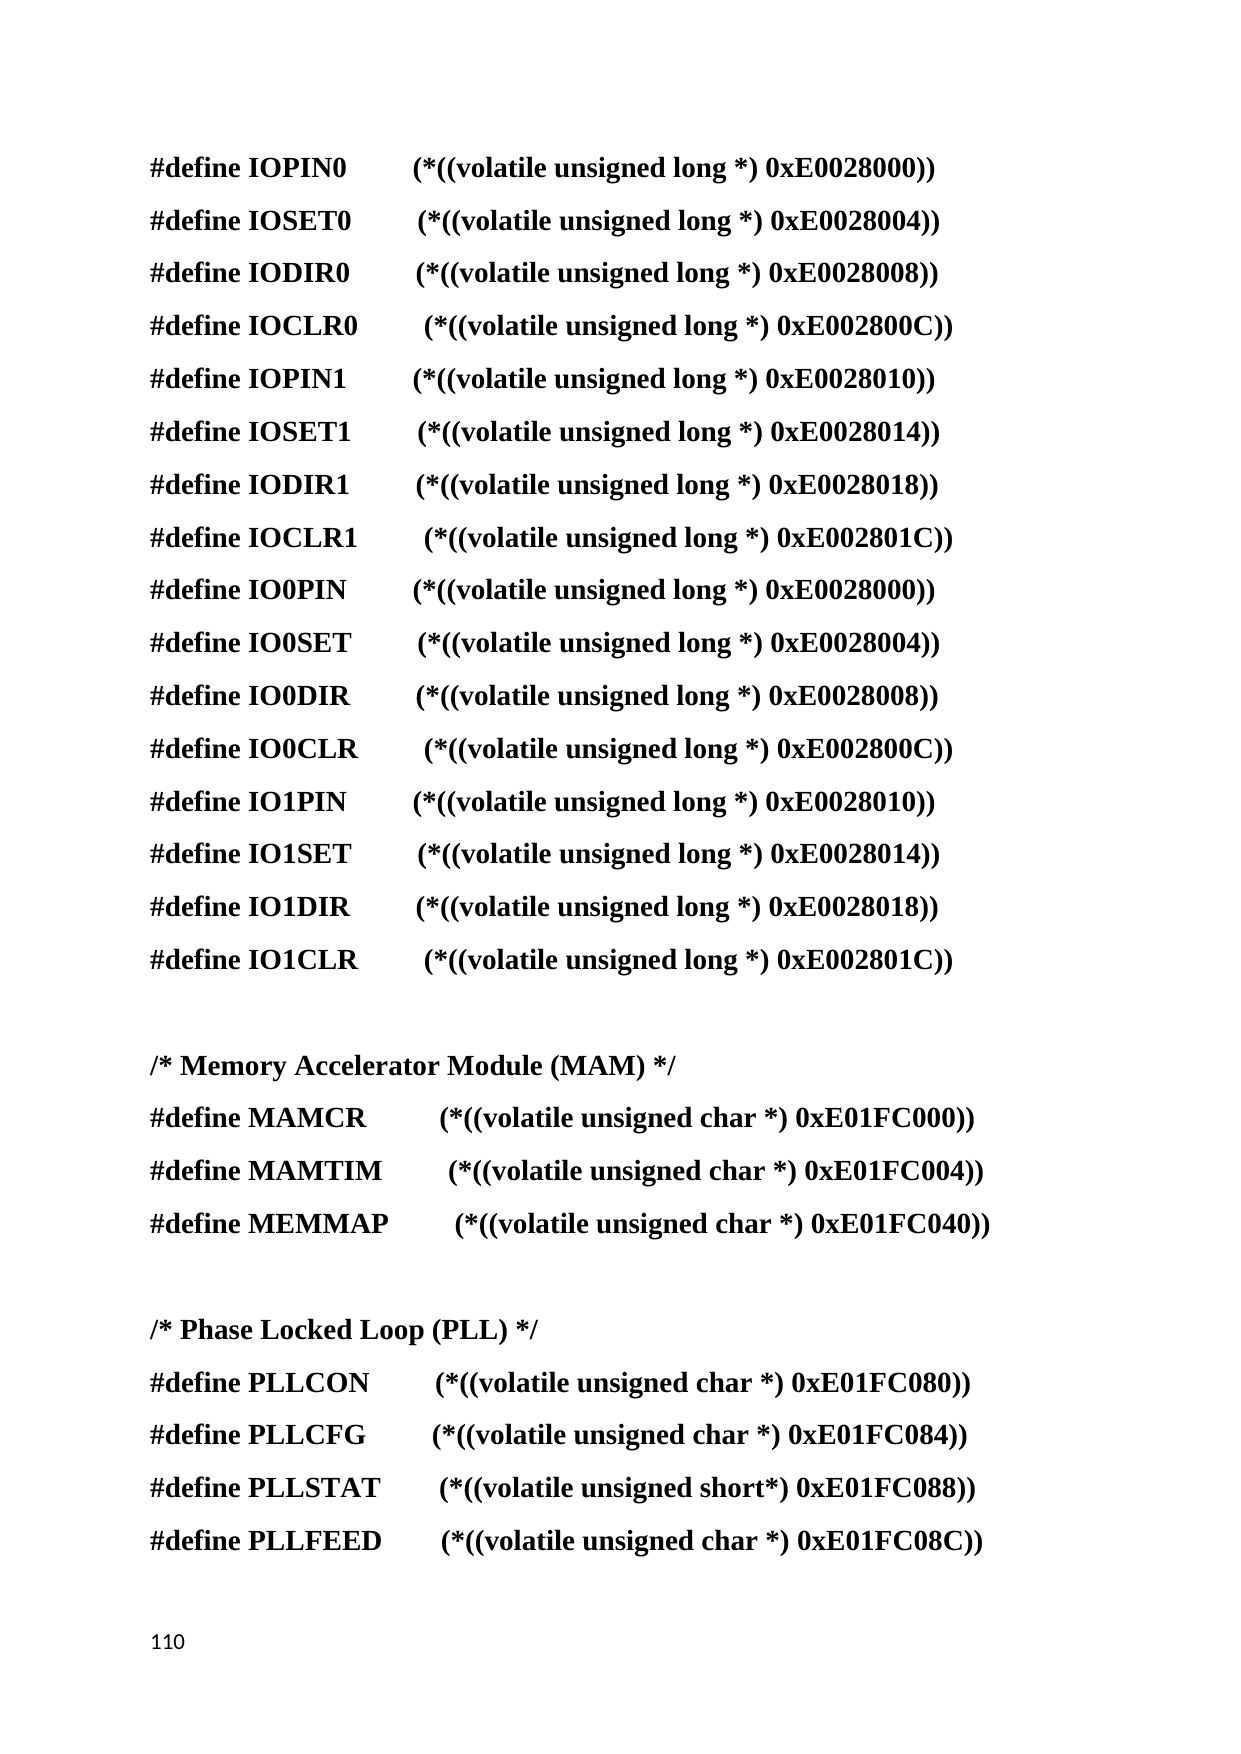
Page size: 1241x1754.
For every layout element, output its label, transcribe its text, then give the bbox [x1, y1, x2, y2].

text /* Phase Locked Loop (PLL) */ [150, 1312, 1090, 1345]
text #define IOPIN1 (*((volatile unsigned long *) 0xE0028010)) [150, 361, 1090, 395]
text #define IOPIN0 (*((volatile unsigned long *) 0xE0028000)) [150, 150, 1090, 183]
text #define IO1SET (*((volatile unsigned long *) 0xE0028014)) [150, 837, 1090, 870]
text #define MEMMAP (*((volatile unsigned char *) 0xE01FC040)) [150, 1206, 1090, 1240]
text #define PLLFEED (*((volatile unsigned char *) 0xE01FC08C)) [150, 1523, 1090, 1557]
text #define IOCLR1 (*((volatile unsigned long *) 0xE002801C)) [150, 520, 1090, 553]
text #define PLLCFG (*((volatile unsigned char *) 0xE01FC084)) [150, 1417, 1090, 1451]
text #define IO0PIN (*((volatile unsigned long *) 0xE0028000)) [150, 572, 1090, 606]
text #define IO0DIR (*((volatile unsigned long *) 0xE0028008)) [150, 678, 1090, 712]
text #define IO1PIN (*((volatile unsigned long *) 0xE0028010)) [150, 784, 1090, 817]
text #define IODIR0 (*((volatile unsigned long *) 0xE0028008)) [150, 256, 1090, 289]
text #define PLLSTAT (*((volatile unsigned short*) 0xE01FC088)) [150, 1470, 1090, 1504]
text #define IO0SET (*((volatile unsigned long *) 0xE0028004)) [150, 625, 1090, 659]
text #define PLLCON (*((volatile unsigned char *) 0xE01FC080)) [150, 1365, 1090, 1398]
text #define IOCLR0 (*((volatile unsigned long *) 0xE002800C)) [150, 308, 1090, 342]
text #define IODIR1 (*((volatile unsigned long *) 0xE0028018)) [150, 467, 1090, 500]
text #define IOSET0 (*((volatile unsigned long *) 0xE0028004)) [150, 203, 1090, 236]
text #define IOSET1 (*((volatile unsigned long *) 0xE0028014)) [150, 414, 1090, 448]
text #define IO0CLR (*((volatile unsigned long *) 0xE002800C)) [150, 731, 1090, 764]
text #define MAMCR (*((volatile unsigned char *) 0xE01FC000)) [150, 1101, 1090, 1134]
text #define IO1CLR (*((volatile unsigned long *) 0xE002801C)) [150, 942, 1090, 976]
text #define MAMTIM (*((volatile unsigned char *) 0xE01FC004)) [150, 1153, 1090, 1187]
text #define IO1DIR (*((volatile unsigned long *) 0xE0028018)) [150, 889, 1090, 923]
text /* Memory Accelerator Module (MAM) */ [150, 1048, 1090, 1081]
